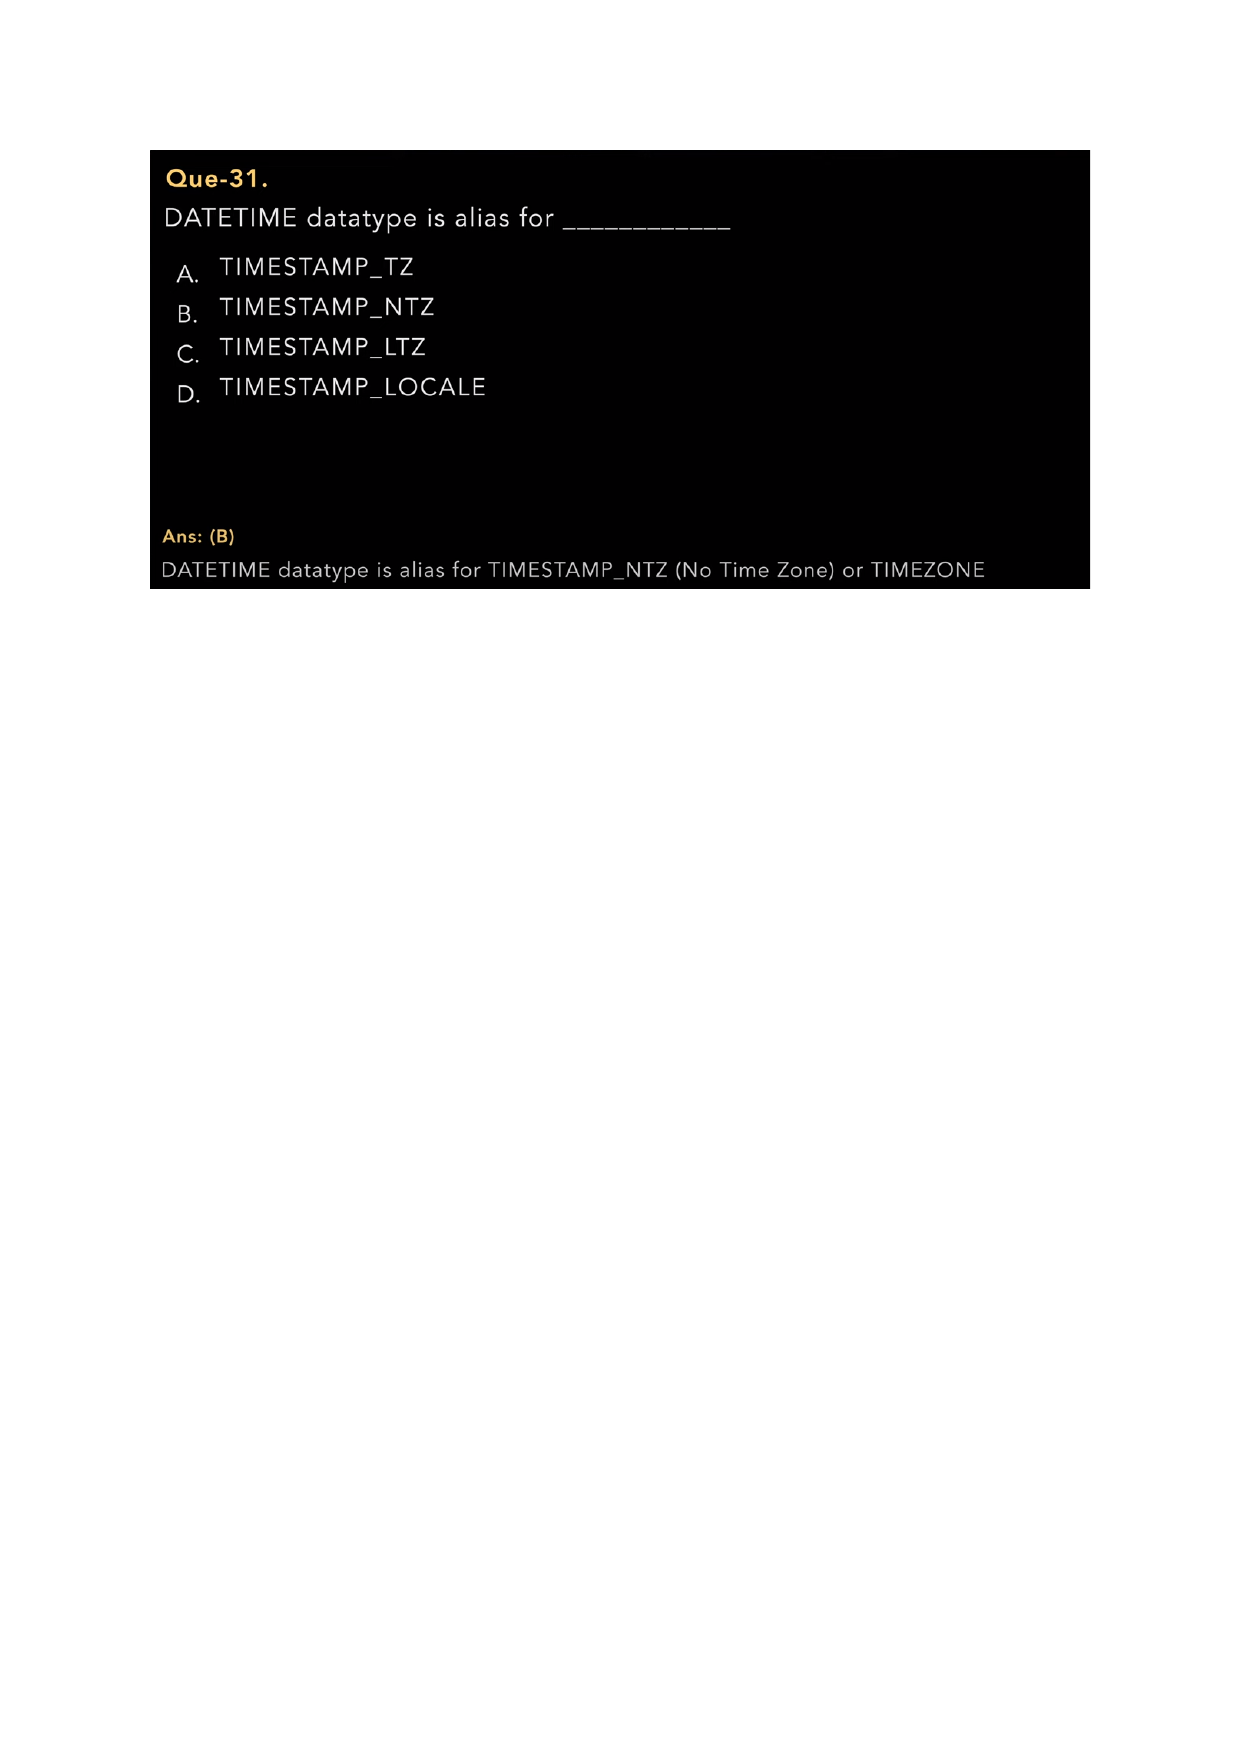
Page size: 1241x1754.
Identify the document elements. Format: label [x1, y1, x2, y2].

picture [150, 150, 1091, 589]
